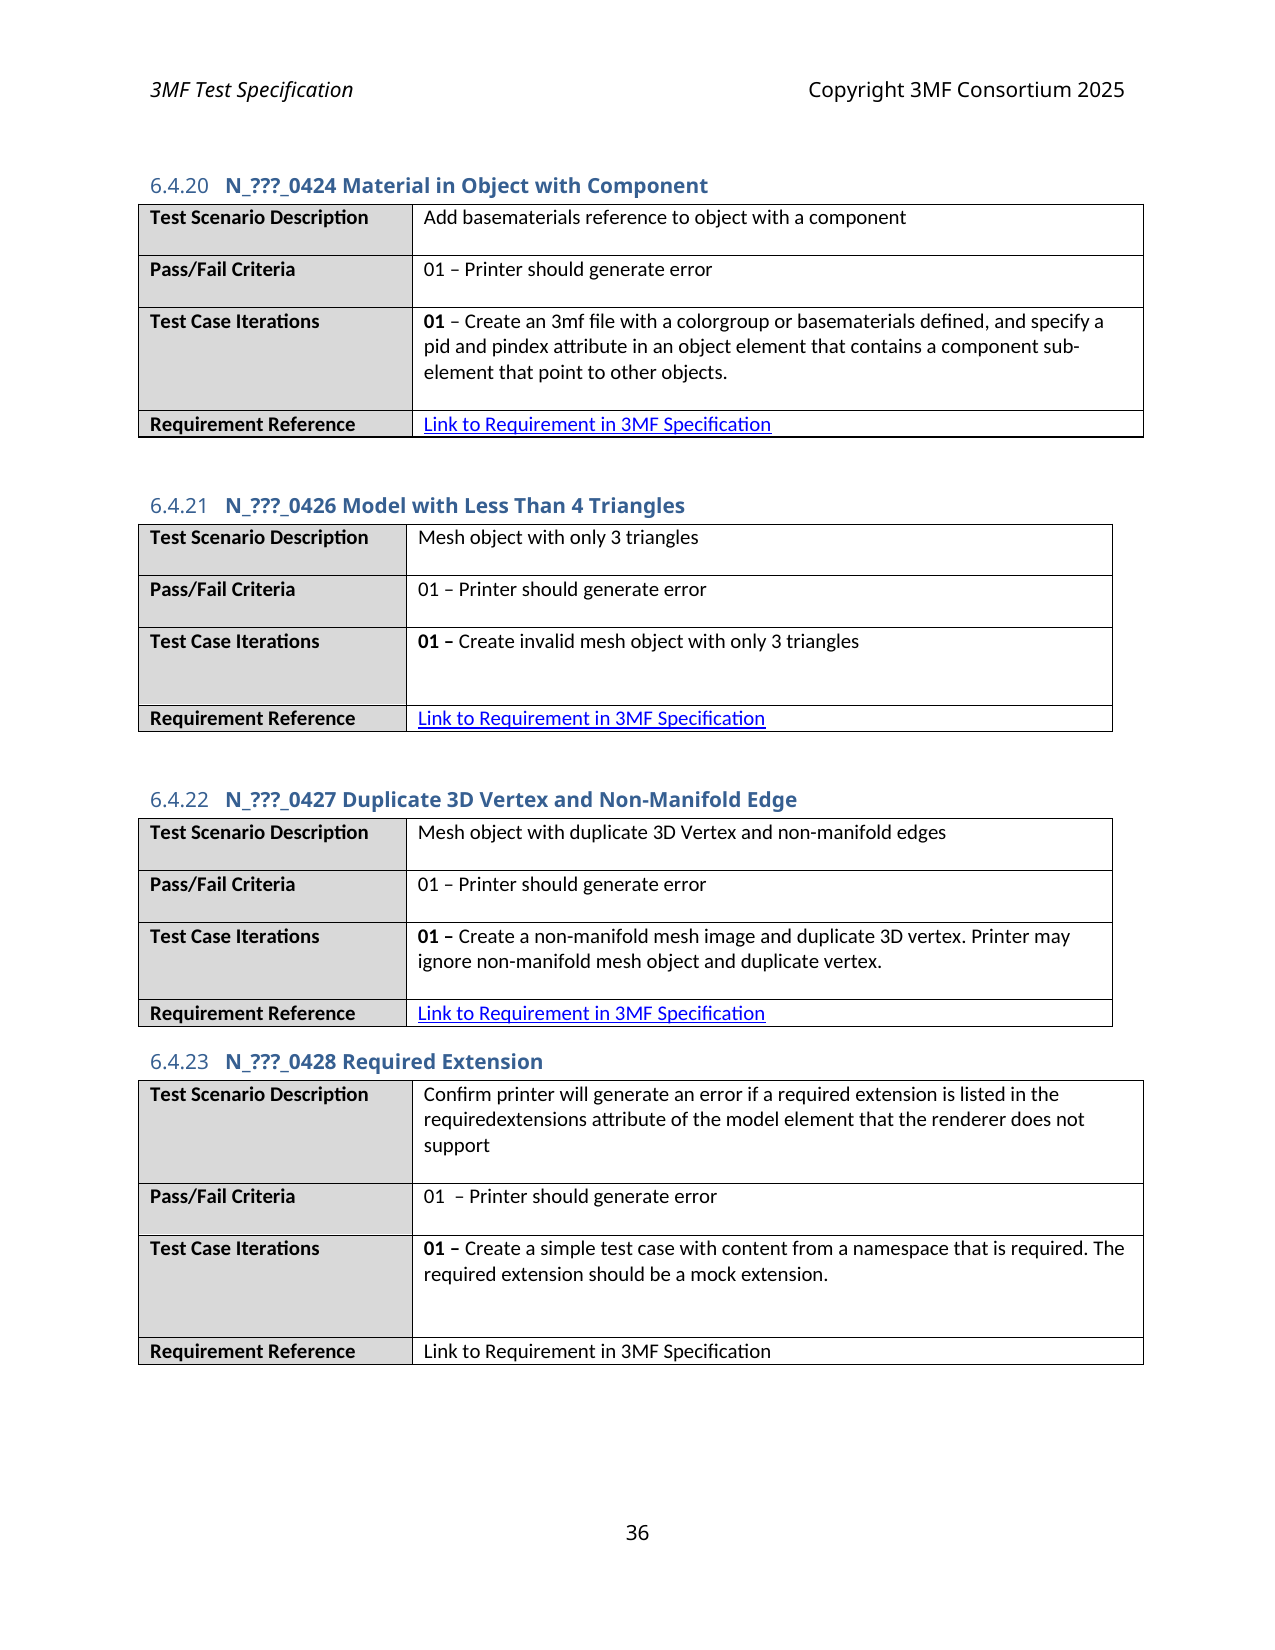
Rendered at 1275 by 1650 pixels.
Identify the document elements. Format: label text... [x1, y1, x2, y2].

table_cell Link to Requirement in 3MF Specification [407, 1000, 1112, 1026]
table_cell Link to Requirement in 3MF Specification [413, 1338, 1143, 1364]
subtitle N_???_0424 Material in Object with Component [150, 171, 1125, 199]
table_cell Requirement Reference [139, 411, 412, 436]
table_header Mesh object with only 3 triangles [407, 525, 1112, 575]
table_header Test Scenario Description [139, 819, 406, 870]
subtitle N_???_0427 Duplicate 3D Vertex and Non-Manifold Edge [150, 785, 1125, 814]
table_cell 01 – Create a non-manifold mesh image and duplicate 3D vertex. Printer may ignore non-manifold mesh object and duplicate vertex. [407, 923, 1112, 999]
table_cell Test Case Iterations [139, 923, 406, 999]
table_cell Pass/Fail Criteria [139, 871, 406, 922]
table_cell 01 – Create an 3mf file with a colorgroup or basematerials defined, and specify a pid and pindex attribute in an object element that contains a component sub-element that point to other objects. [413, 308, 1143, 410]
table_cell Requirement Reference [139, 1338, 412, 1364]
table_cell Test Case Iterations [139, 628, 406, 704]
table_header Test Scenario Description [139, 1081, 412, 1183]
table_cell Link to Requirement in 3MF Specification [407, 706, 1112, 731]
subtitle N_???_0426 Model with Less Than 4 Triangles [150, 491, 1125, 519]
table_cell 01 – Printer should generate error [413, 256, 1143, 307]
table_header Confirm printer will generate an error if a required extension is listed in the requiredextensions attribute of the model element that the renderer does not support [413, 1081, 1143, 1183]
table_cell Test Case Iterations [139, 308, 412, 410]
table_header Mesh object with duplicate 3D Vertex and non-manifold edges [407, 819, 1112, 870]
table_cell 01 – Create invalid mesh object with only 3 triangles [407, 628, 1112, 704]
table_cell 01 – Printer should generate error [407, 871, 1112, 922]
table_cell Requirement Reference [139, 1000, 406, 1026]
table_cell Pass/Fail Criteria [139, 256, 412, 307]
subtitle N_???_0428 Required Extension [150, 1047, 1125, 1076]
table_header Test Scenario Description [139, 205, 412, 255]
table_header Test Scenario Description [139, 525, 406, 575]
table_cell 01 – Create a simple test case with content from a namespace that is required. The required extension should be a mock extension. [413, 1236, 1143, 1337]
table_cell Pass/Fail Criteria [139, 576, 406, 627]
table_cell Pass/Fail Criteria [139, 1184, 412, 1234]
table_cell Requirement Reference [139, 706, 406, 731]
table_header Add basematerials reference to object with a component [413, 205, 1143, 255]
table_cell Test Case Iterations [139, 1236, 412, 1337]
table_cell 01 – Printer should generate error [413, 1184, 1143, 1234]
table_cell Link to Requirement in 3MF Specification [413, 411, 1143, 436]
table_cell 01 – Printer should generate error [407, 576, 1112, 627]
